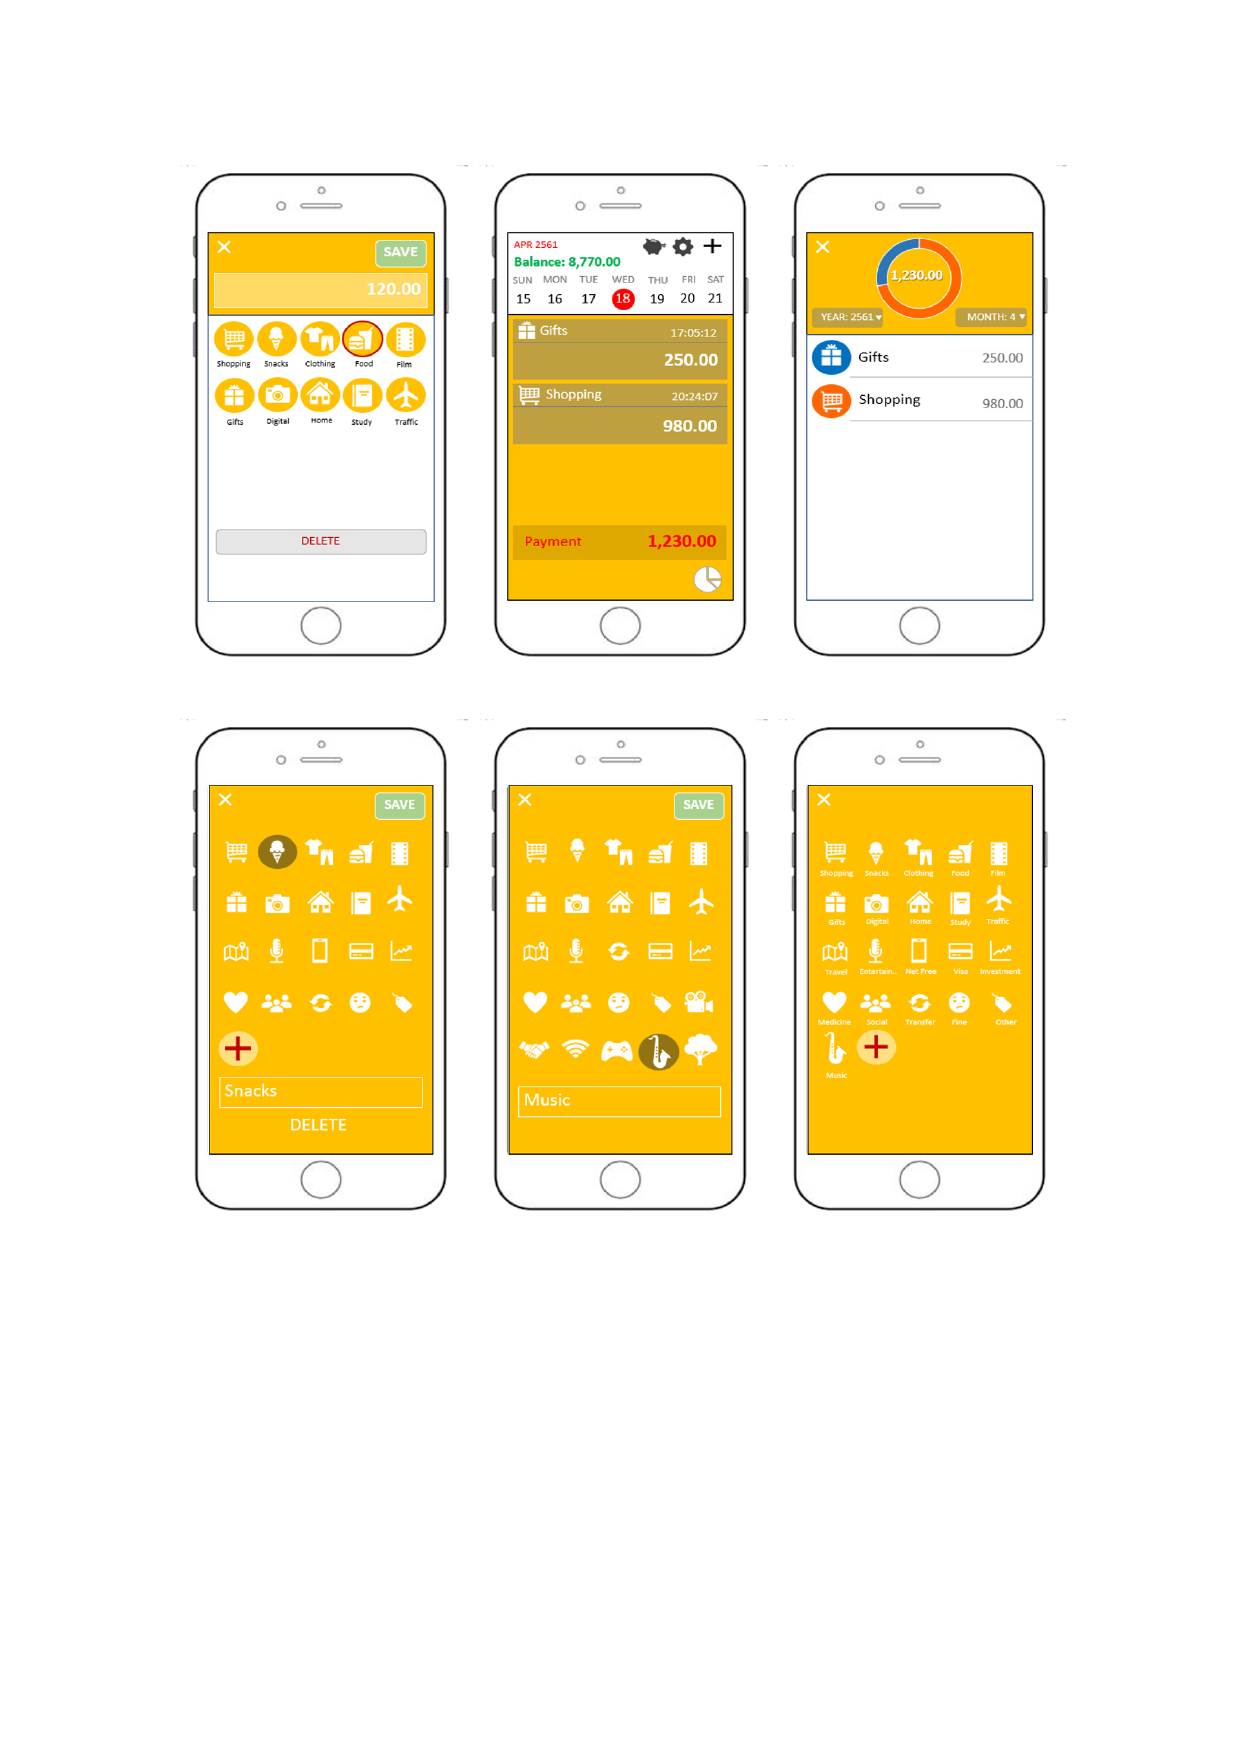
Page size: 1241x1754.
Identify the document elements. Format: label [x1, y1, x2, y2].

picture [150, 703, 1066, 1233]
picture [150, 150, 1071, 679]
